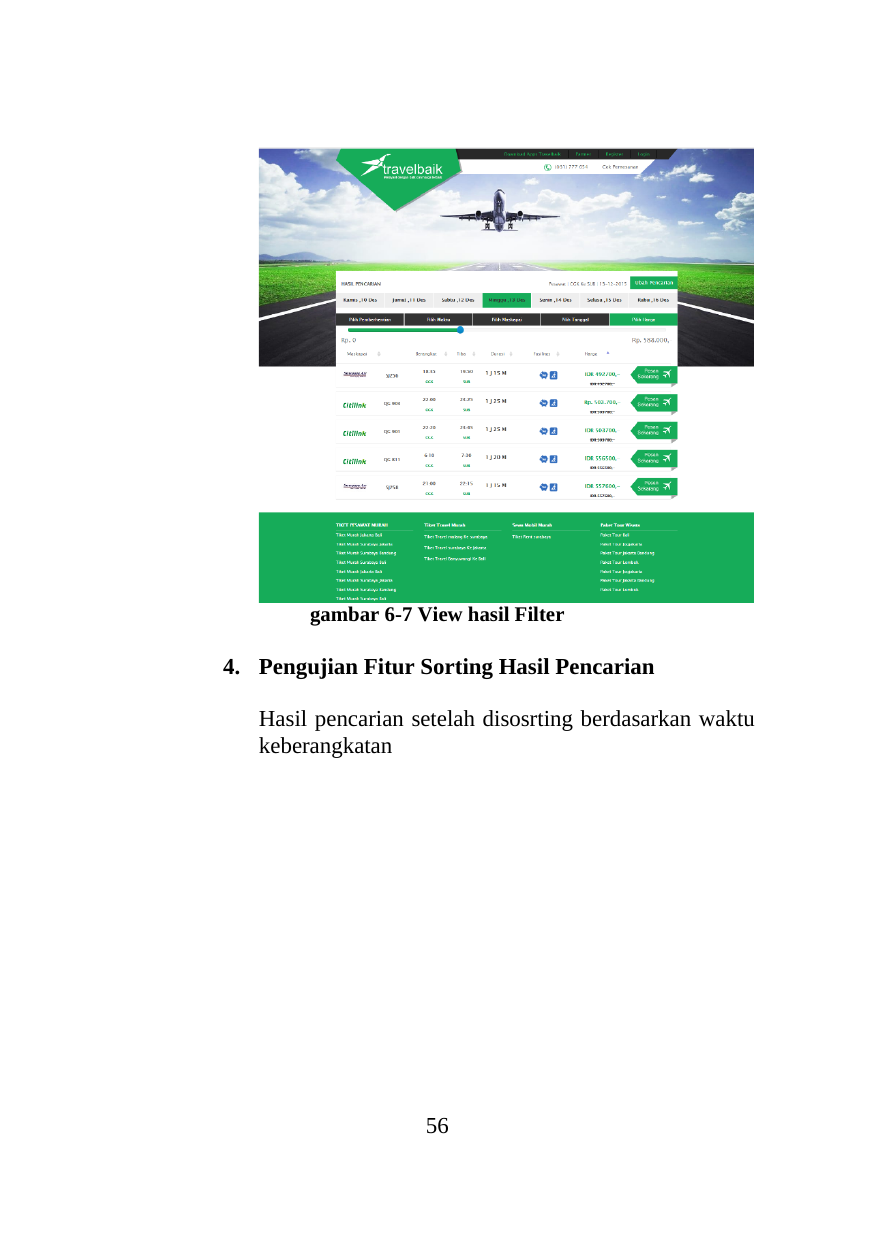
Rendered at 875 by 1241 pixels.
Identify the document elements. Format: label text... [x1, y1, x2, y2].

list Hasil pencarian setelah disosrting berdasarkan waktu keberangkatan [259, 706, 756, 758]
list Pengujian Fitur Sorting Hasil Pencarian [240, 653, 756, 679]
picture [258, 147, 754, 603]
